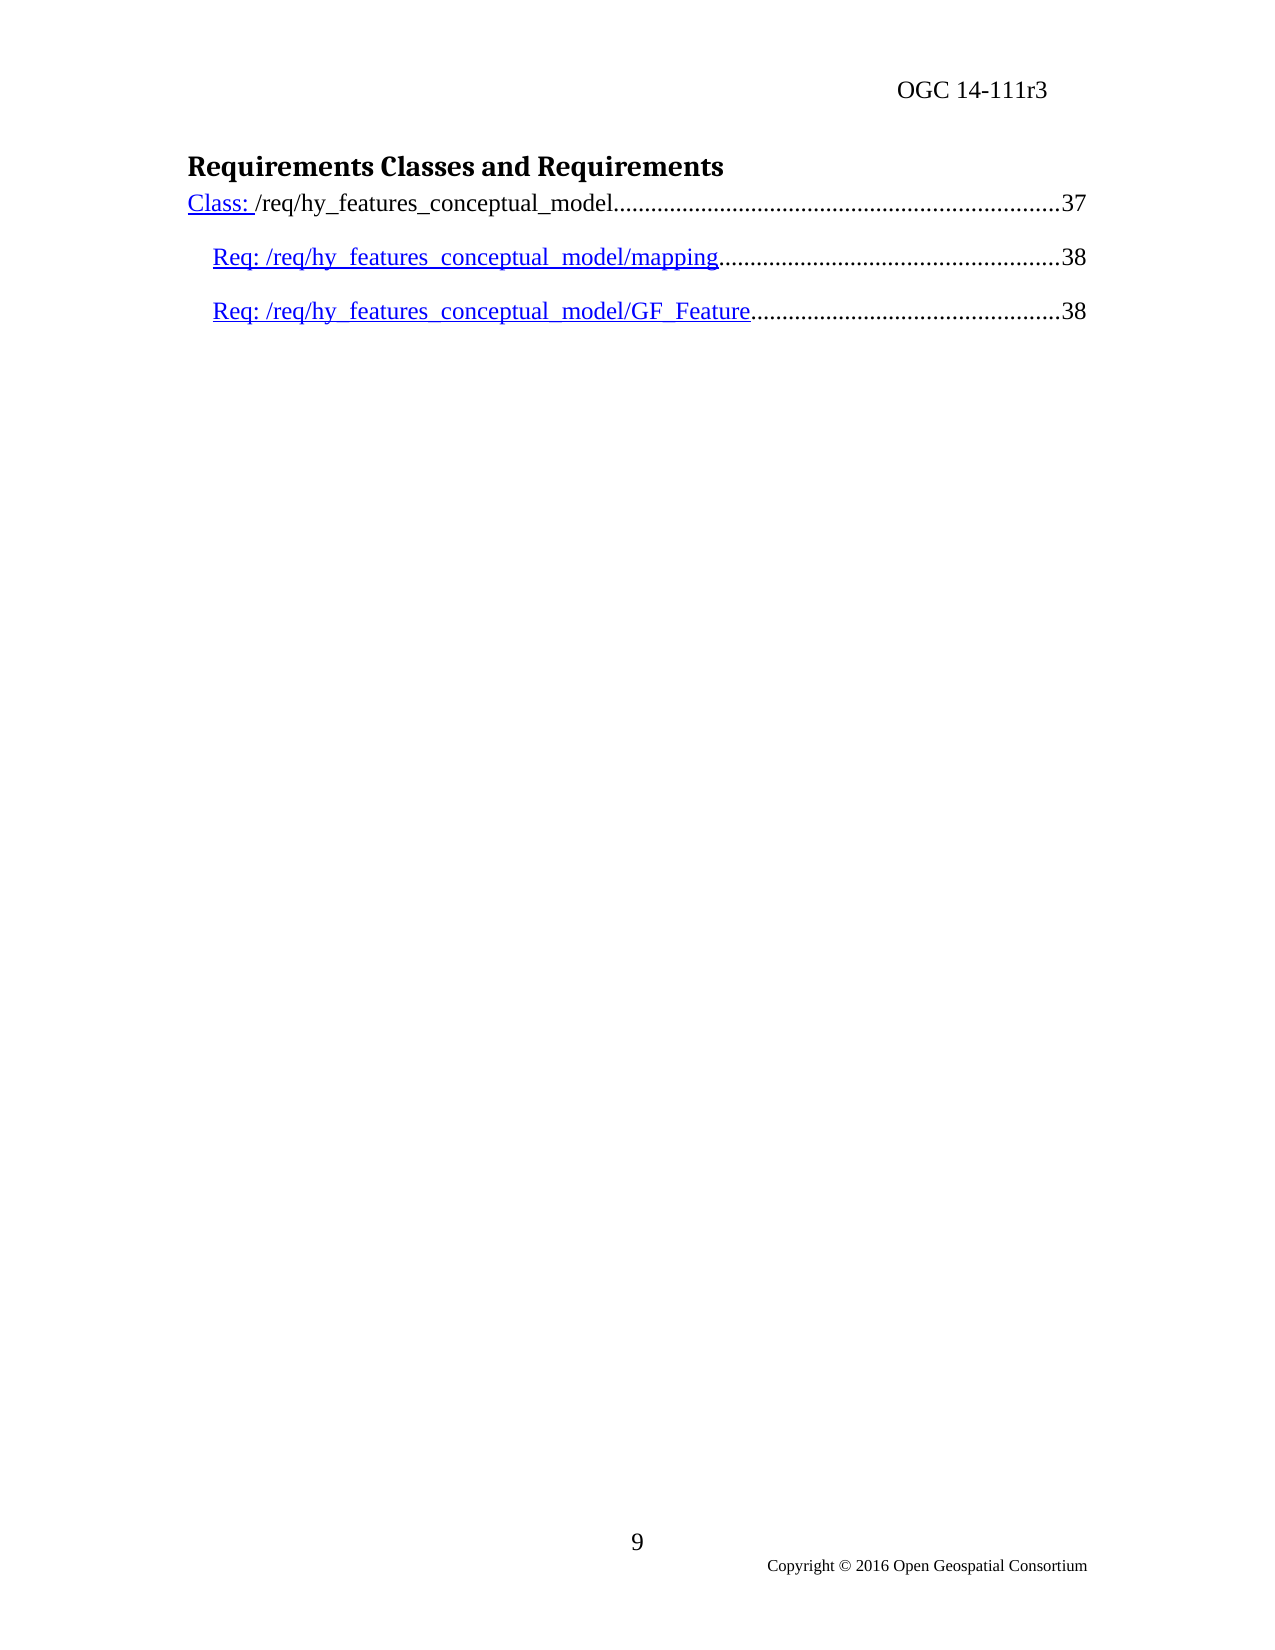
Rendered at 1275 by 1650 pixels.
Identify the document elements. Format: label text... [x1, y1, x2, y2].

text Class: /req/hy_features_conceptual_model 37 [187, 188, 1087, 217]
text Req: /req/hy_features_conceptual_model/GF_Feature 38 [212, 296, 1087, 325]
subtitle Requirements Classes and Requirements [187, 150, 1087, 183]
text Req: /req/hy_features_conceptual_model/mapping 38 [212, 242, 1087, 271]
